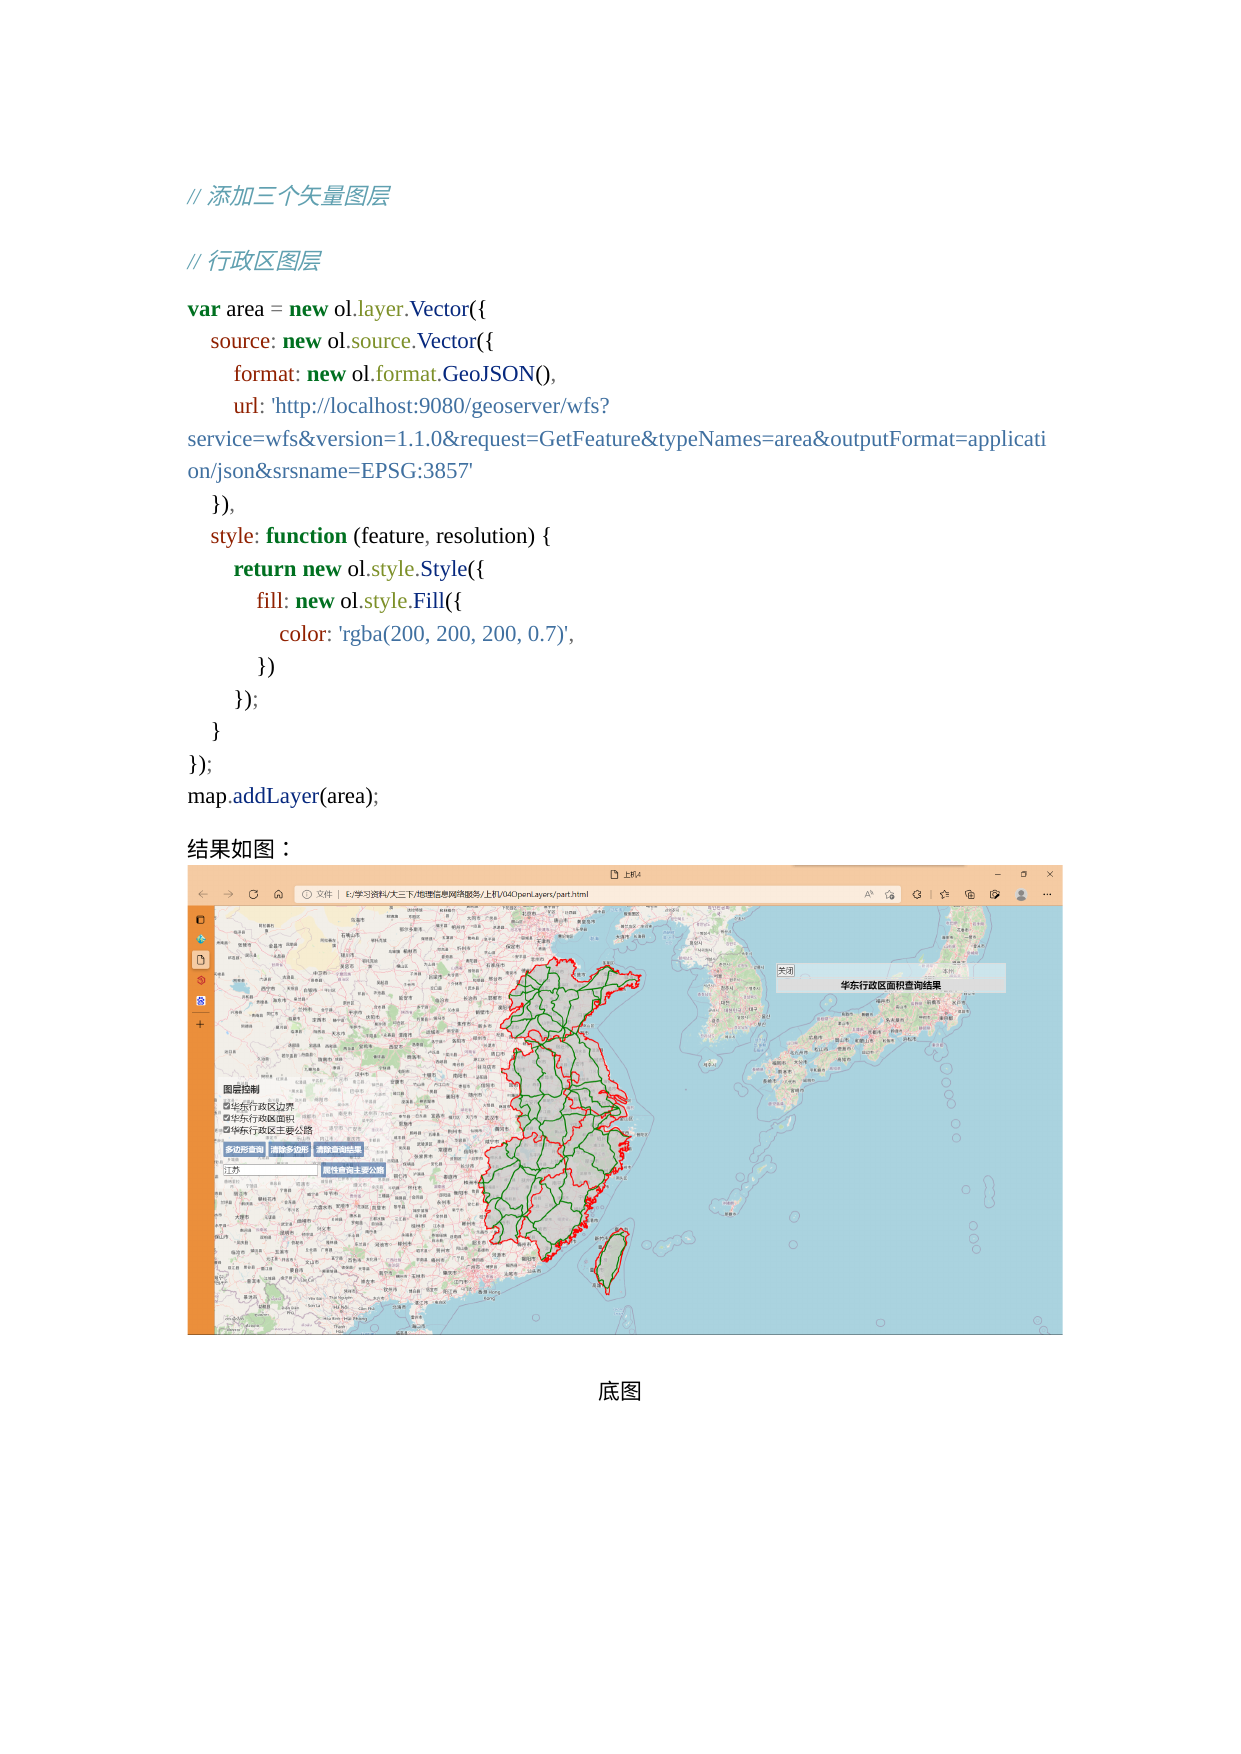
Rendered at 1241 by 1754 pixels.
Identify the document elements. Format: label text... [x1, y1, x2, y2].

text 结果如图： [187, 833, 1053, 865]
text 底图 [187, 1374, 1053, 1406]
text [187, 162, 1053, 812]
picture [187, 865, 1063, 1335]
